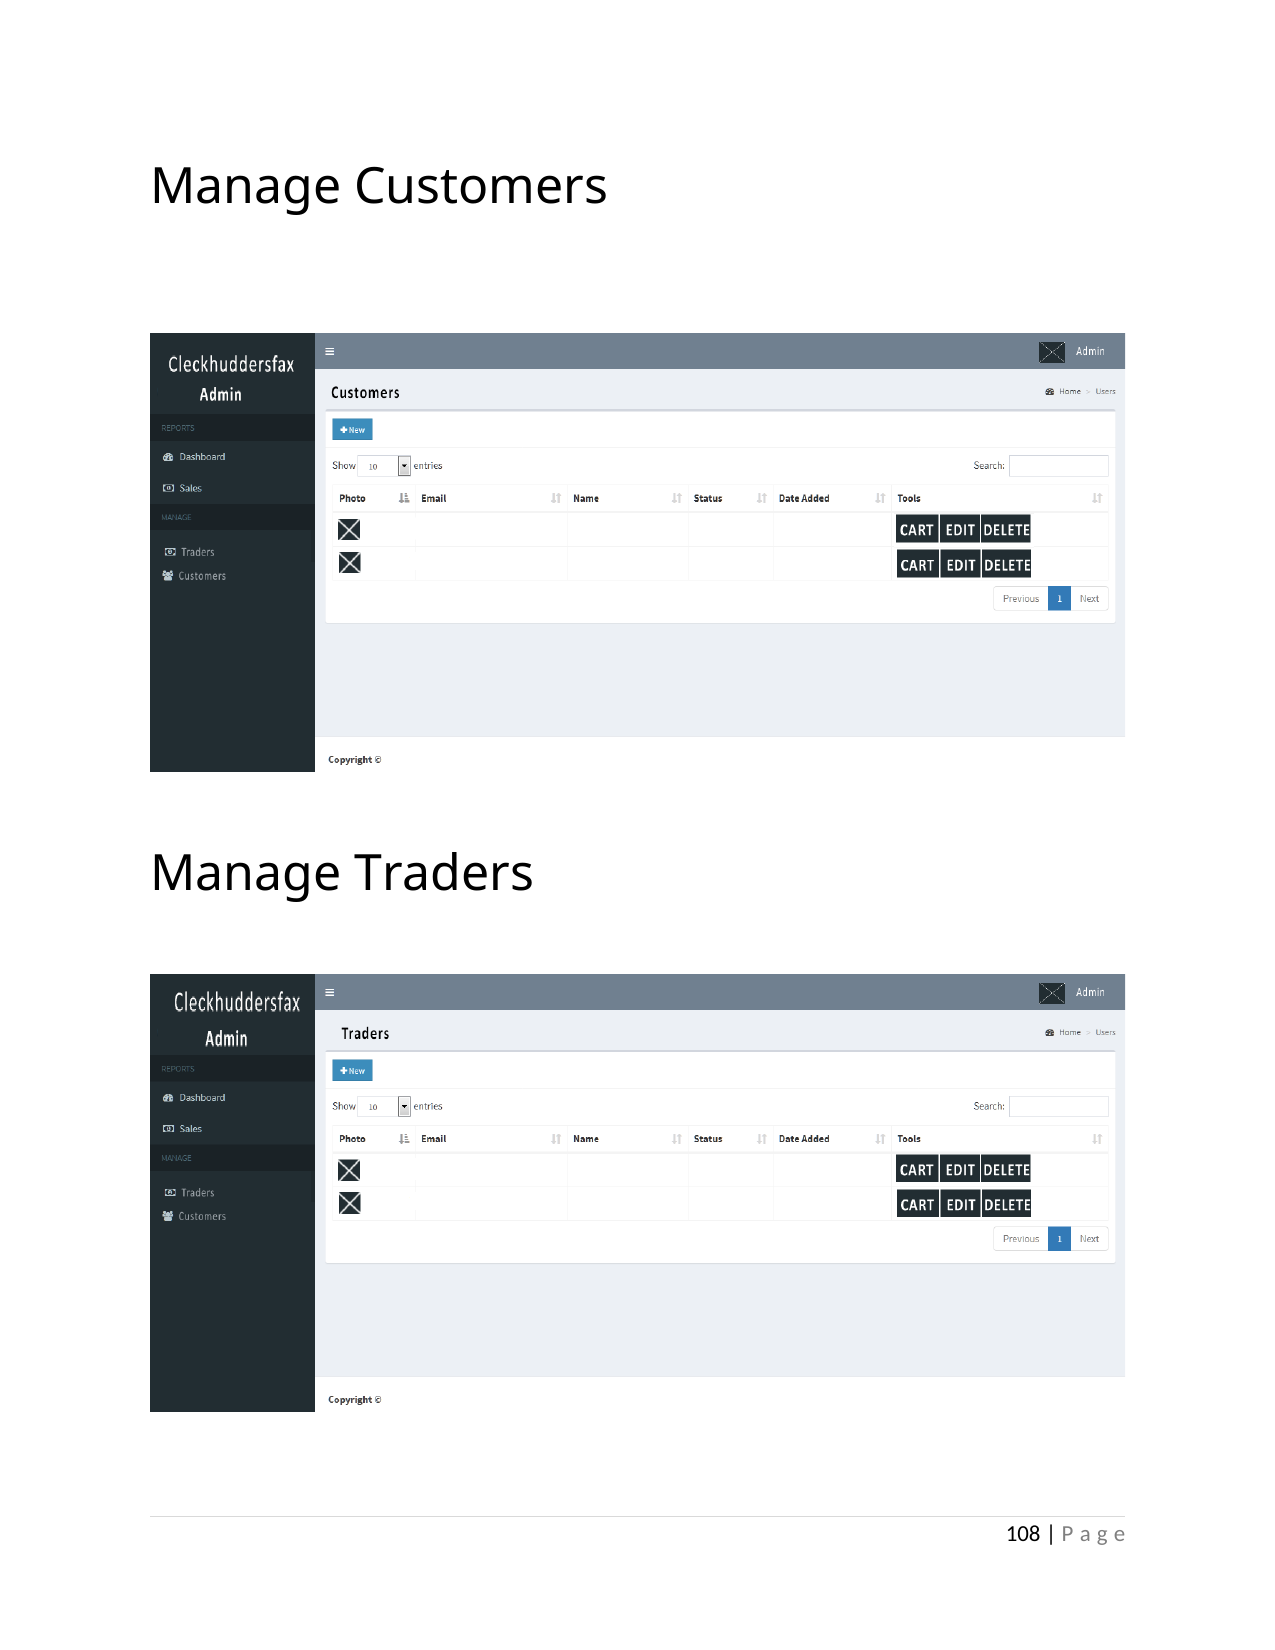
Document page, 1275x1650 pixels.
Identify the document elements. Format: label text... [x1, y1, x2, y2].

text Manage Traders [150, 837, 1125, 905]
picture [150, 974, 1125, 1412]
picture [150, 333, 1125, 772]
text Manage Customers [150, 150, 1125, 218]
